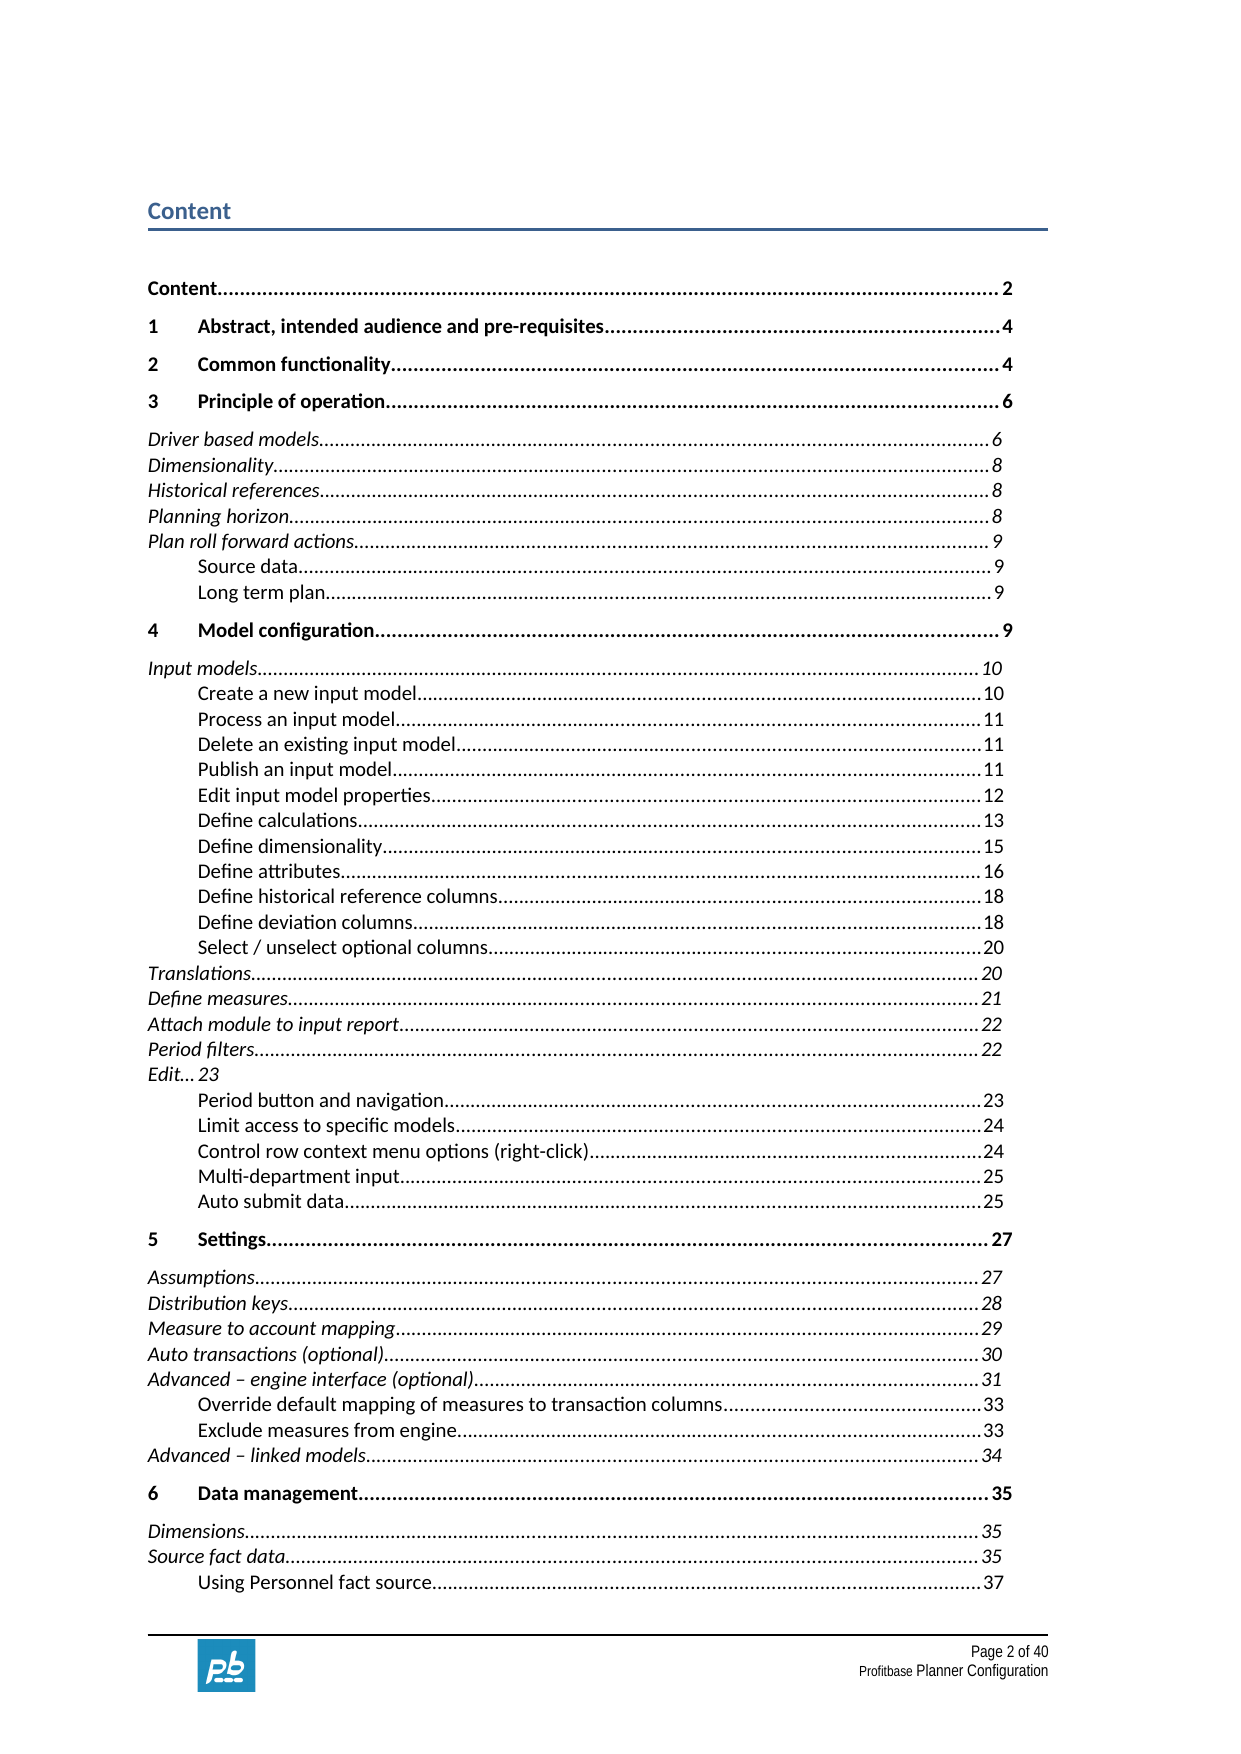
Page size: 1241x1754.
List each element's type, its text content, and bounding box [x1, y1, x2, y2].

picture [197, 1639, 256, 1692]
subtitle Content [148, 195, 1048, 228]
